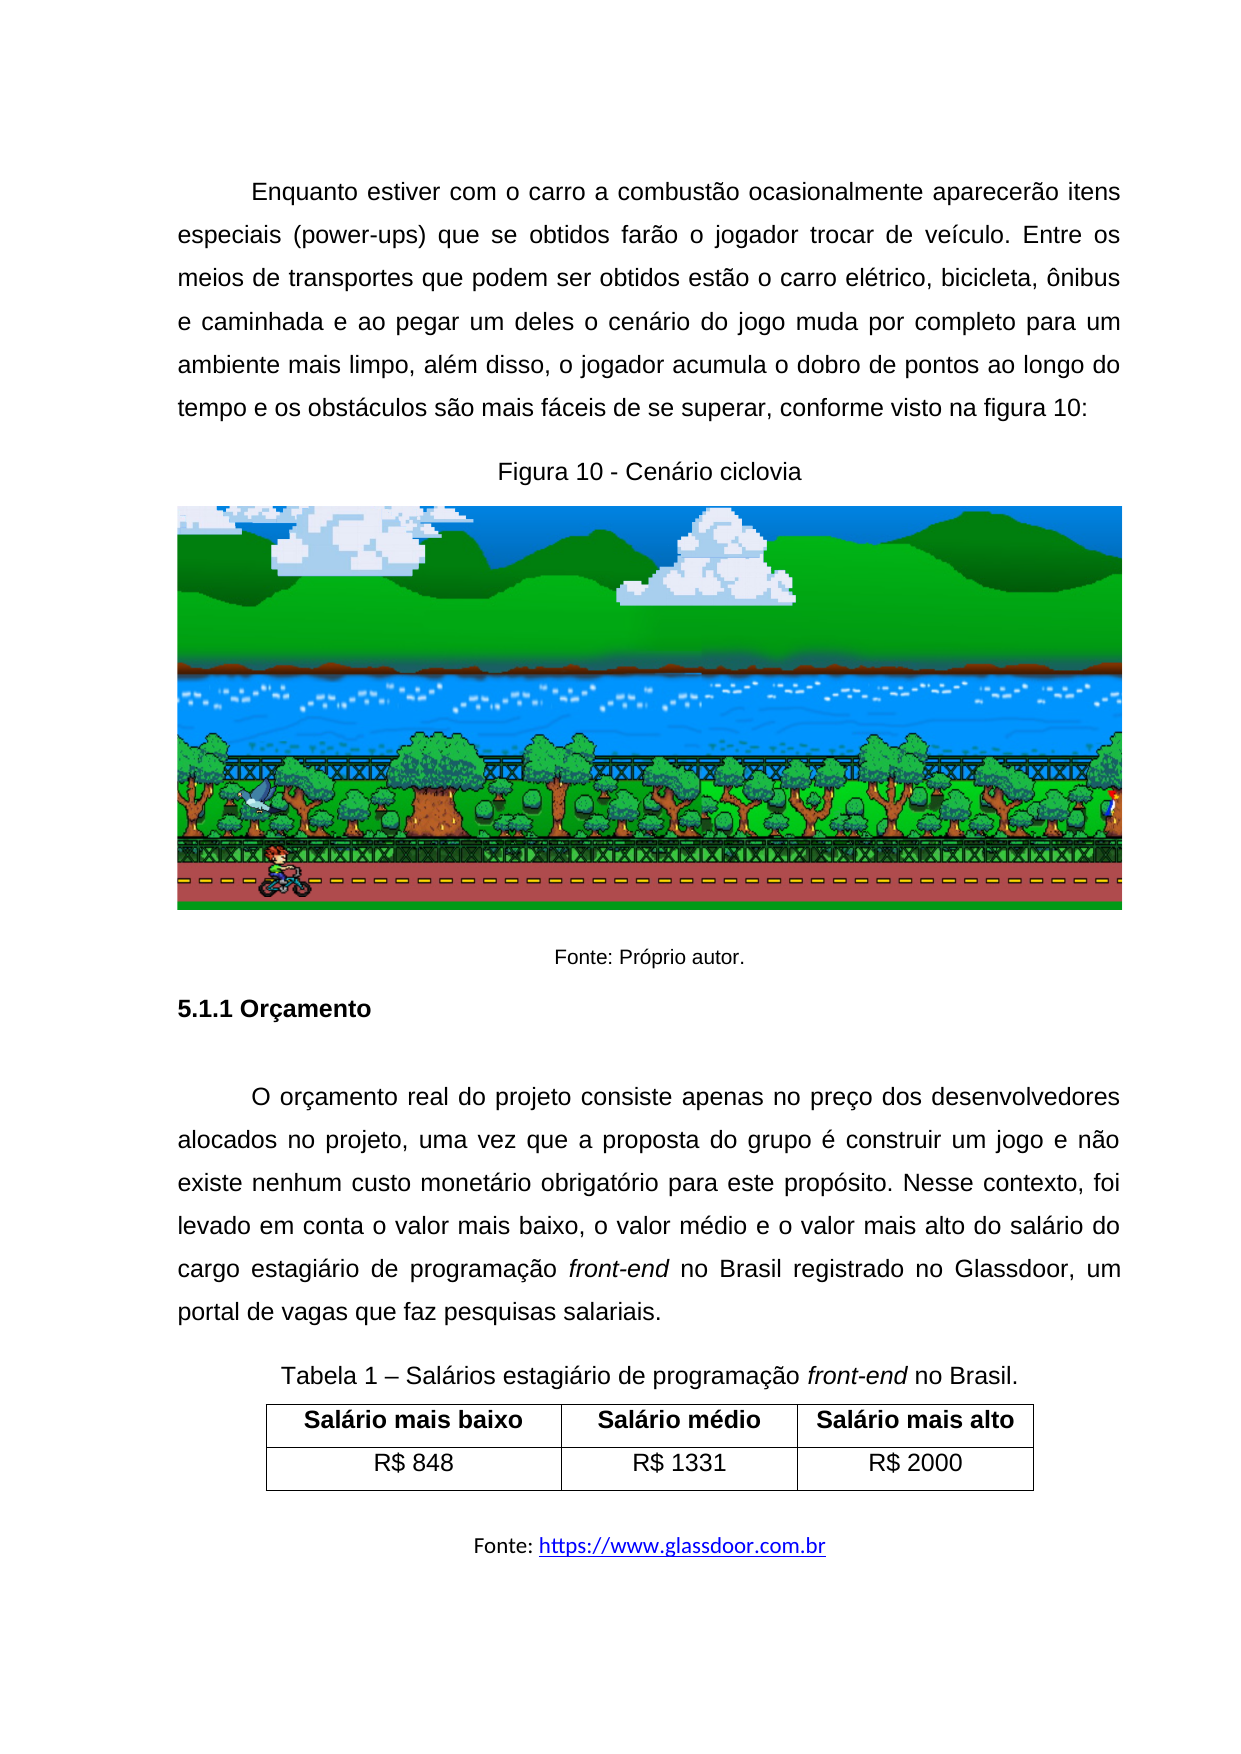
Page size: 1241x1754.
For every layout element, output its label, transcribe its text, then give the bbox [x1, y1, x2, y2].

text O orçamento real do projeto consiste apenas no preço dos desenvolvedores alocados no projeto, uma vez que a proposta do grupo é construir um jogo e não existe nenhum custo monetário obrigatório para este propósito. Nesse contexto, foi levado em conta o valor mais baixo, o valor médio e o valor mais alto do salário do cargo estagiário de programação front-end no Brasil registrado no Glassdoor, um portal de vagas que faz pesquisas salariais. [177, 1082, 1122, 1326]
table_header Salário mais alto [798, 1405, 1033, 1447]
text Enquanto estiver com o carro a combustão ocasionalmente aparecerão itens especiais (power-ups) que se obtidos farão o jogador trocar de veículo. Entre os meios de transportes que podem ser obtidos estão o carro elétrico, bicicleta, ônibus e caminhada e ao pegar um deles o cenário do jogo muda por completo para um ambiente mais limpo, além disso, o jogador acumula o dobro de pontos ao longo do tempo e os obstáculos são mais fáceis de se superar, conforme visto na figura 10: [177, 177, 1122, 422]
picture [177, 506, 1123, 910]
text Fonte: Próprio autor. [177, 944, 1122, 968]
table_cell R$ 2000 [798, 1448, 1033, 1490]
table_cell R$ 848 [267, 1448, 561, 1490]
text Figura 10 - Cenário ciclovia [177, 457, 1122, 486]
table_header Salário médio [562, 1405, 797, 1447]
table_cell R$ 1331 [562, 1448, 797, 1490]
subtitle 5.1.1 Orçamento [177, 993, 1122, 1022]
table_header Salário mais baixo [267, 1405, 561, 1447]
text Fonte: https://www.glassdoor.com.br [177, 1491, 1122, 1559]
text Tabela 1 – Salários estagiário de programação front-end no Brasil. [177, 1361, 1122, 1390]
